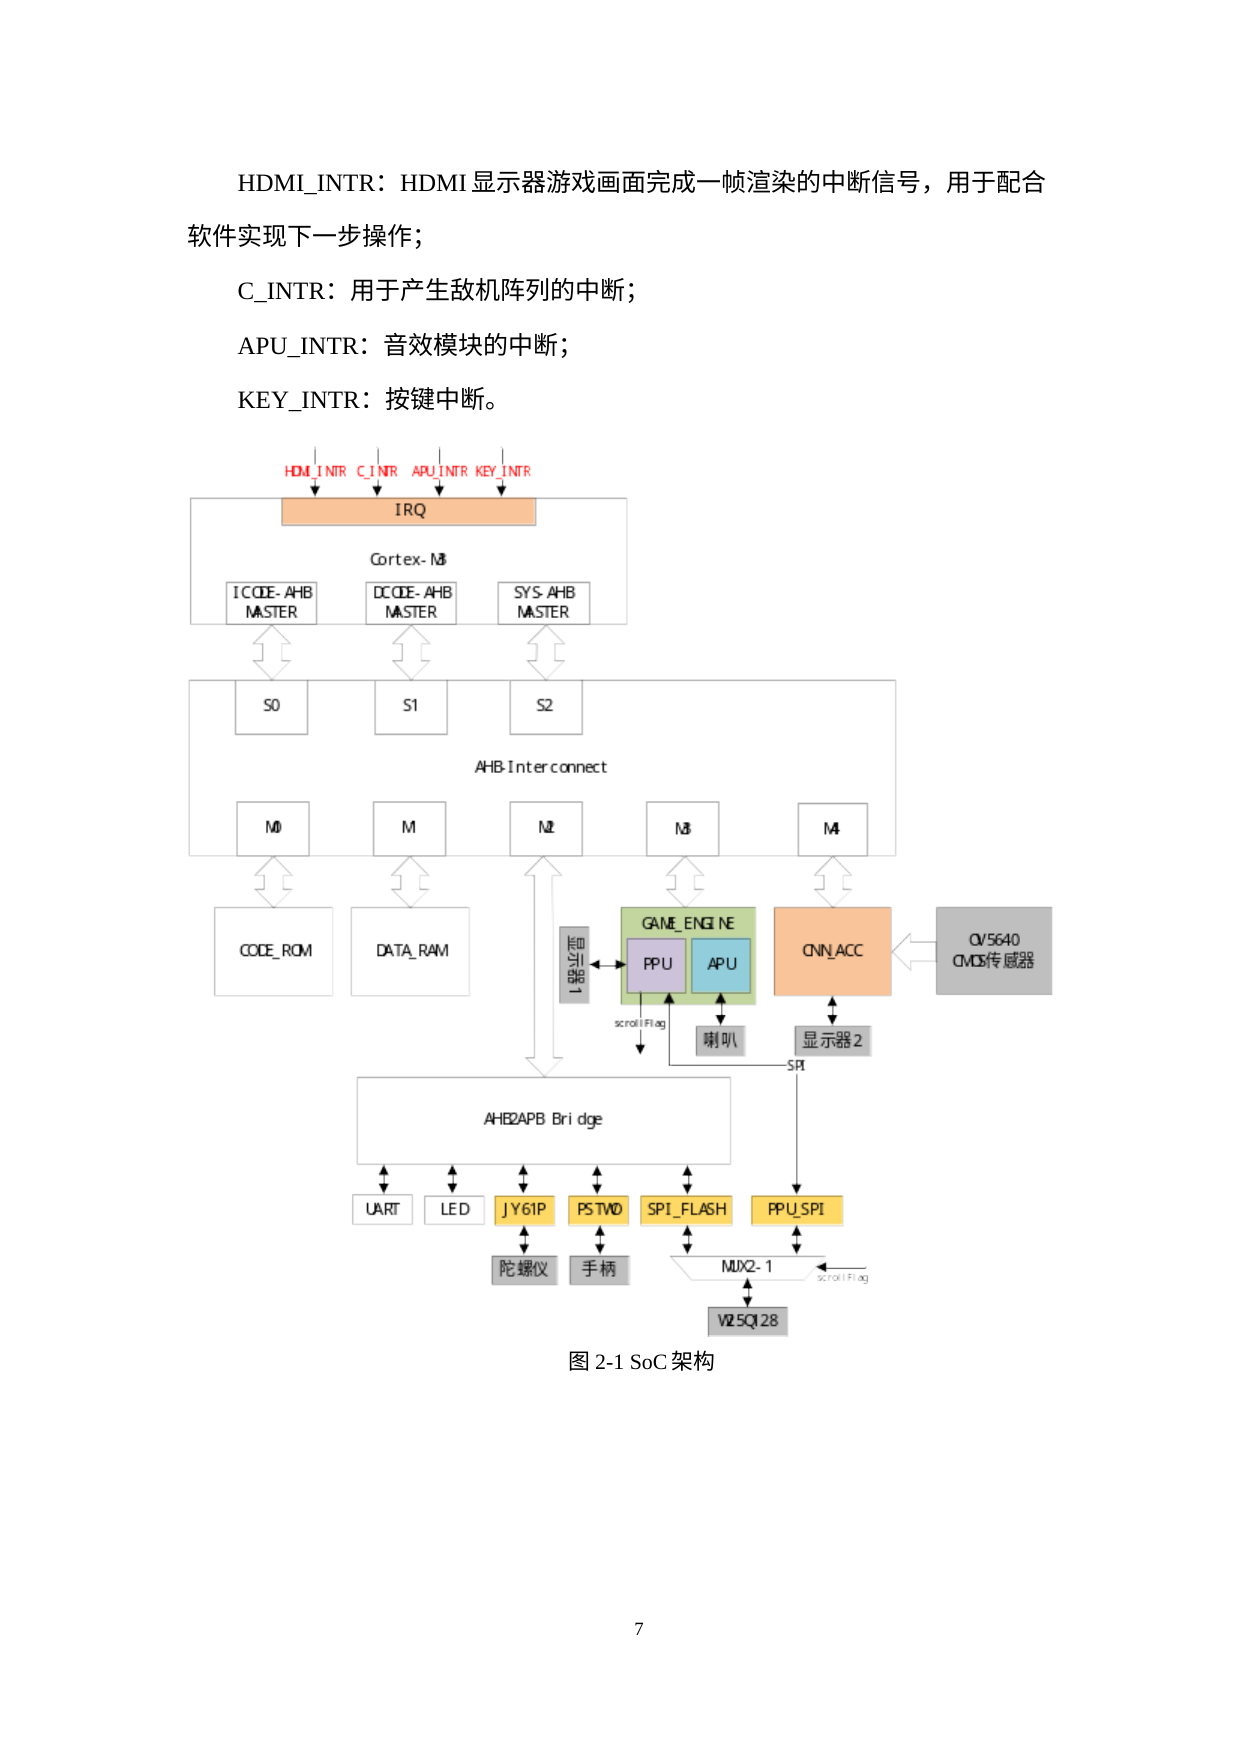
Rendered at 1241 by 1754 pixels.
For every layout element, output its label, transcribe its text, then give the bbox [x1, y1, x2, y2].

text KEY_INTR：按键中断。 [187, 379, 1053, 416]
text C_INTR：用于产生敌机阵列的中断； [187, 271, 1053, 307]
text 图2-1 SoC架构 [187, 1344, 1053, 1376]
text HDMI_INTR：HDMI显示器游戏画面完成一帧渲染的中断信号，用于配合软件实现下一步操作； [187, 162, 1053, 253]
text APU_INTR：音效模块的中断； [187, 325, 1053, 361]
